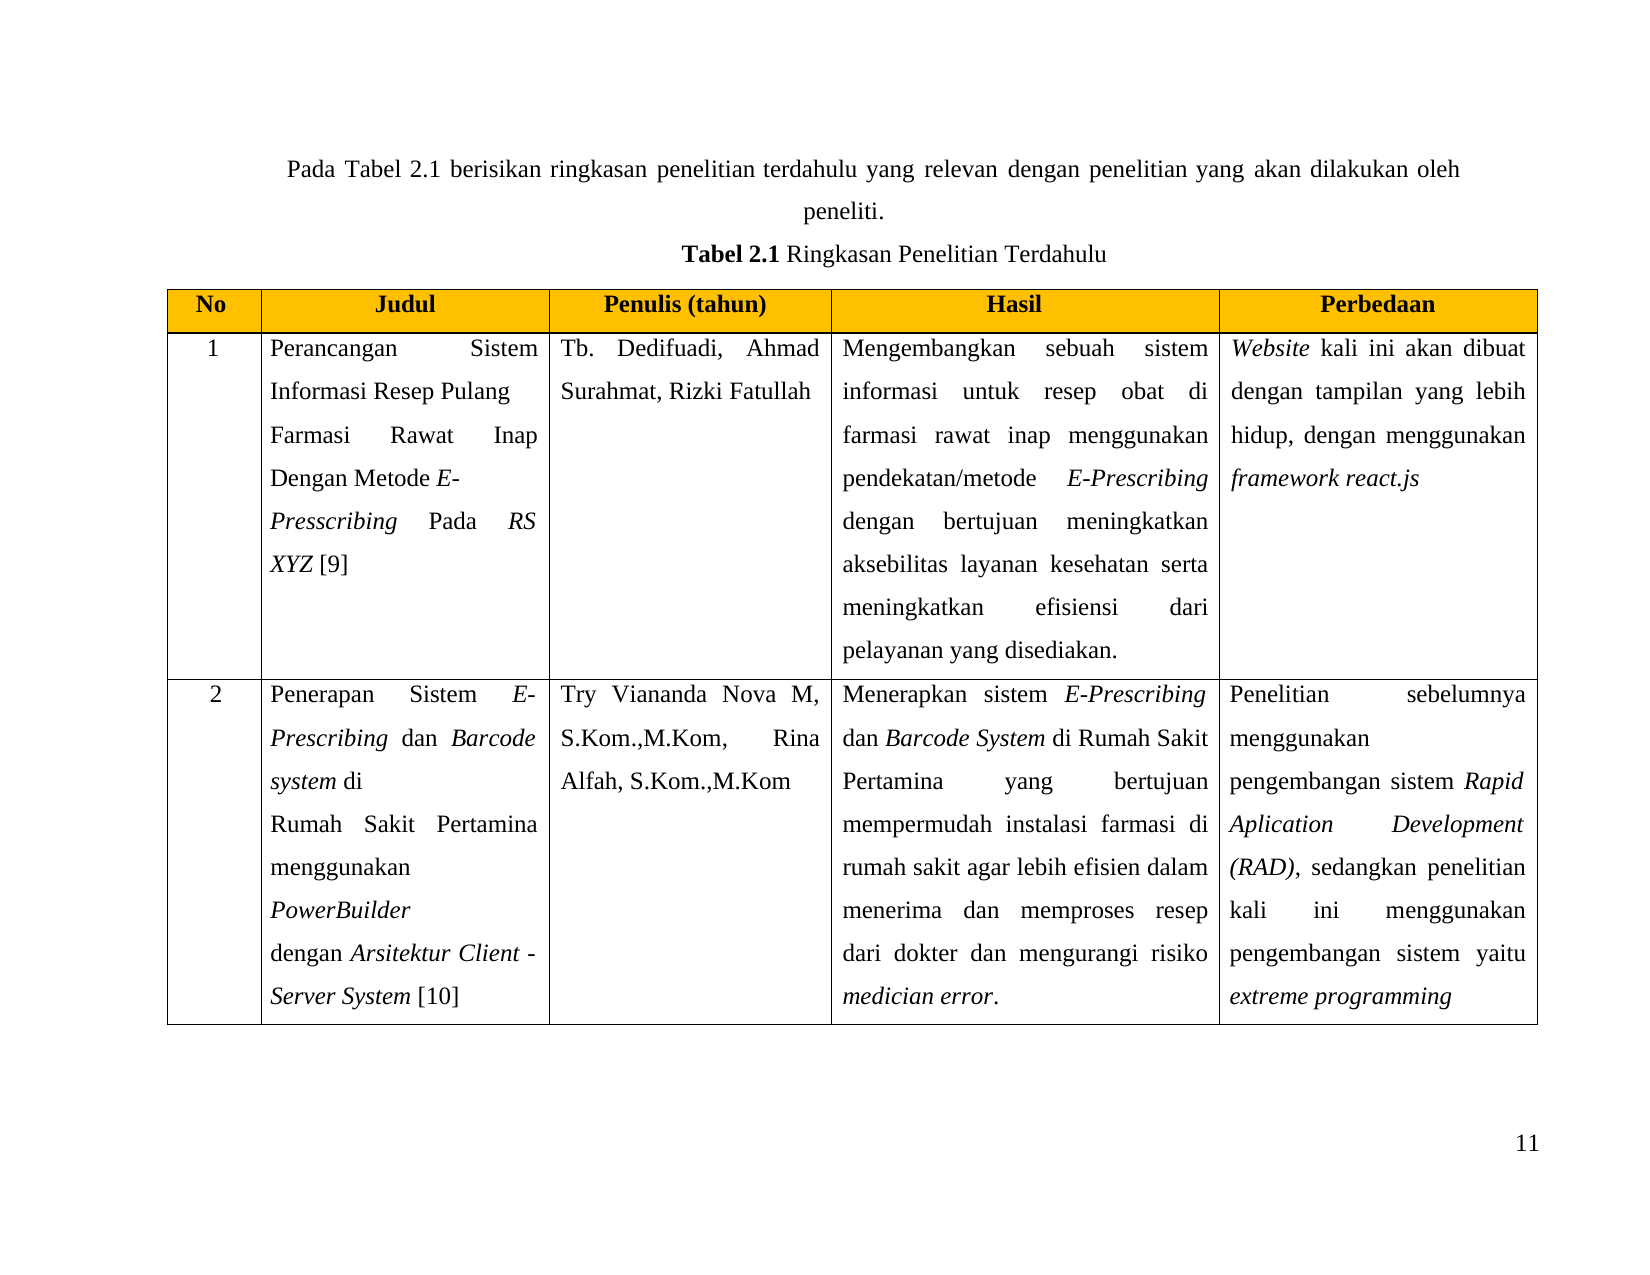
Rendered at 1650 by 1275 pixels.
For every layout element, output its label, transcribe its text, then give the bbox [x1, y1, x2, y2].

table_cell Menerapkan sistem E-Prescribing dan Barcode System di Rumah Sakit Pertamina yang bertujuan mempermudah instalasi farmasi di rumah sakit agar lebih efisien dalam menerima dan memproses resep dari dokter dan mengurangi risiko medician error. [832, 680, 1219, 1024]
table_cell Tb. Dedifuadi, Ahmad Surahmat, Rizki Fatullah [550, 334, 831, 678]
table_cell Website kali ini akan dibuat dengan tampilan yang lebih hidup, dengan menggunakan framework react.js [1220, 334, 1537, 678]
table_cell Mengembangkan sebuah sistem informasi untuk resep obat di farmasi rawat inap menggunakan pendekatan/metode E-Prescribing dengan bertujuan meningkatkan aksebilitas layanan kesehatan serta meningkatkan efisiensi dari pelayanan yang disediakan. [832, 334, 1219, 678]
table_header No [168, 290, 261, 332]
text Pada Tabel 2.1 berisikan ringkasan penelitian terdahulu yang relevan dengan penelitian yang akan dilakukan oleh peneliti. [177, 154, 1510, 225]
text Tabel 2.1 Ringkasan Penelitian Terdahulu [167, 239, 1622, 268]
table_cell Perancangan Sistem Informasi Resep Pulang Farmasi Rawat Inap Dengan Metode E- Presscribing Pada RS XYZ [262, 334, 549, 678]
table_cell Penelitian sebelumnya menggunakan pengembangan sistem Rapid Aplication Development (RAD), sedangkan penelitian kali ini menggunakan pengembangan sistem yaitu extreme programming [1220, 680, 1537, 1024]
table_header Perbedaan [1220, 290, 1537, 332]
table_header Penulis (tahun) [550, 290, 831, 332]
table_cell 2 [168, 680, 261, 1024]
table_header Hasil [832, 290, 1219, 332]
table_cell 1 [168, 334, 261, 678]
table_cell Try Viananda Nova M, S.Kom.,M.Kom, Rina Alfah, S.Kom.,M.Kom [550, 680, 831, 1024]
table_header Judul [262, 290, 549, 332]
table_cell Penerapan Sistem E-Prescribing dan Barcode system di Rumah Sakit Pertamina menggunakan PowerBuilder dengan Arsitektur Client - Server System [262, 680, 549, 1024]
